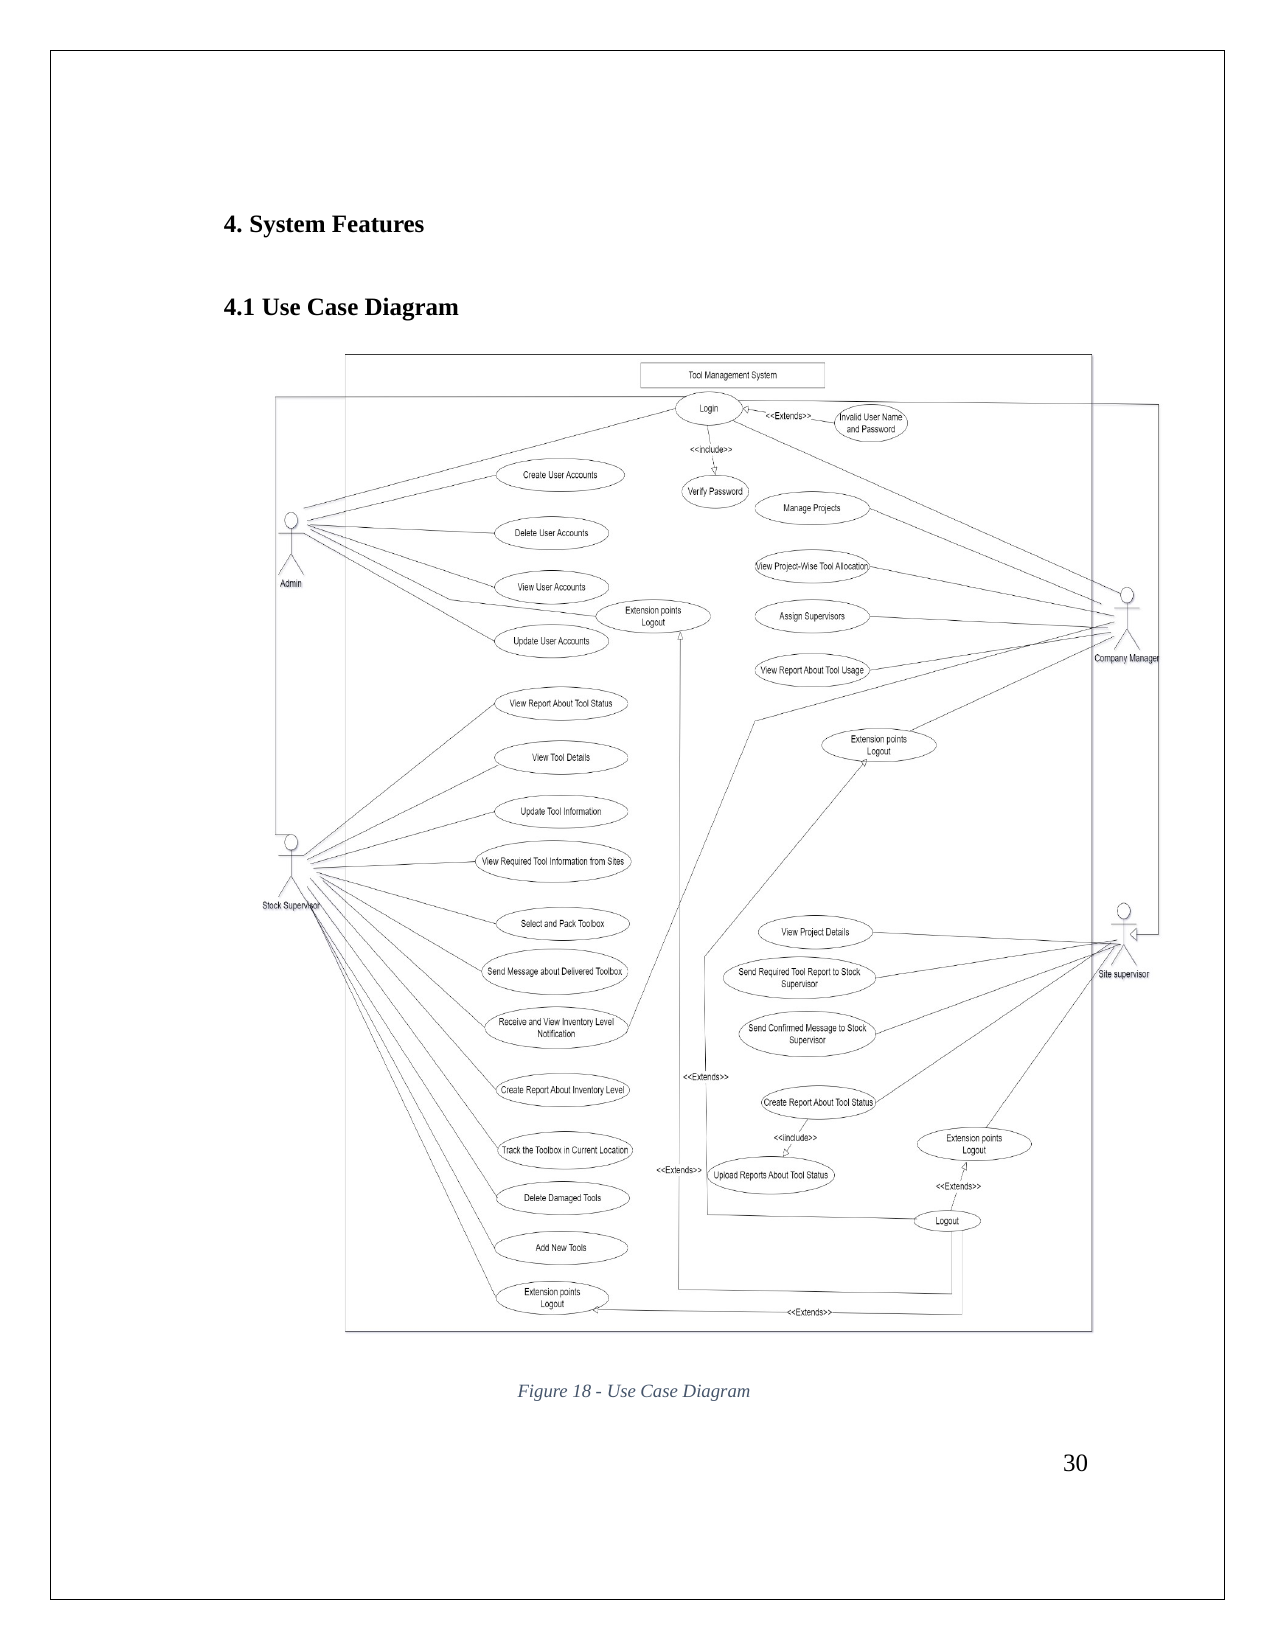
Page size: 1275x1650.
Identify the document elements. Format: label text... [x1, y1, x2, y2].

text Figure 18 - Use Case Diagram [187, 1380, 752, 1401]
subtitle 4.1 Use Case Diagram [223, 292, 1088, 320]
subtitle 4. System Features [223, 209, 1088, 238]
picture [262, 354, 1163, 1336]
